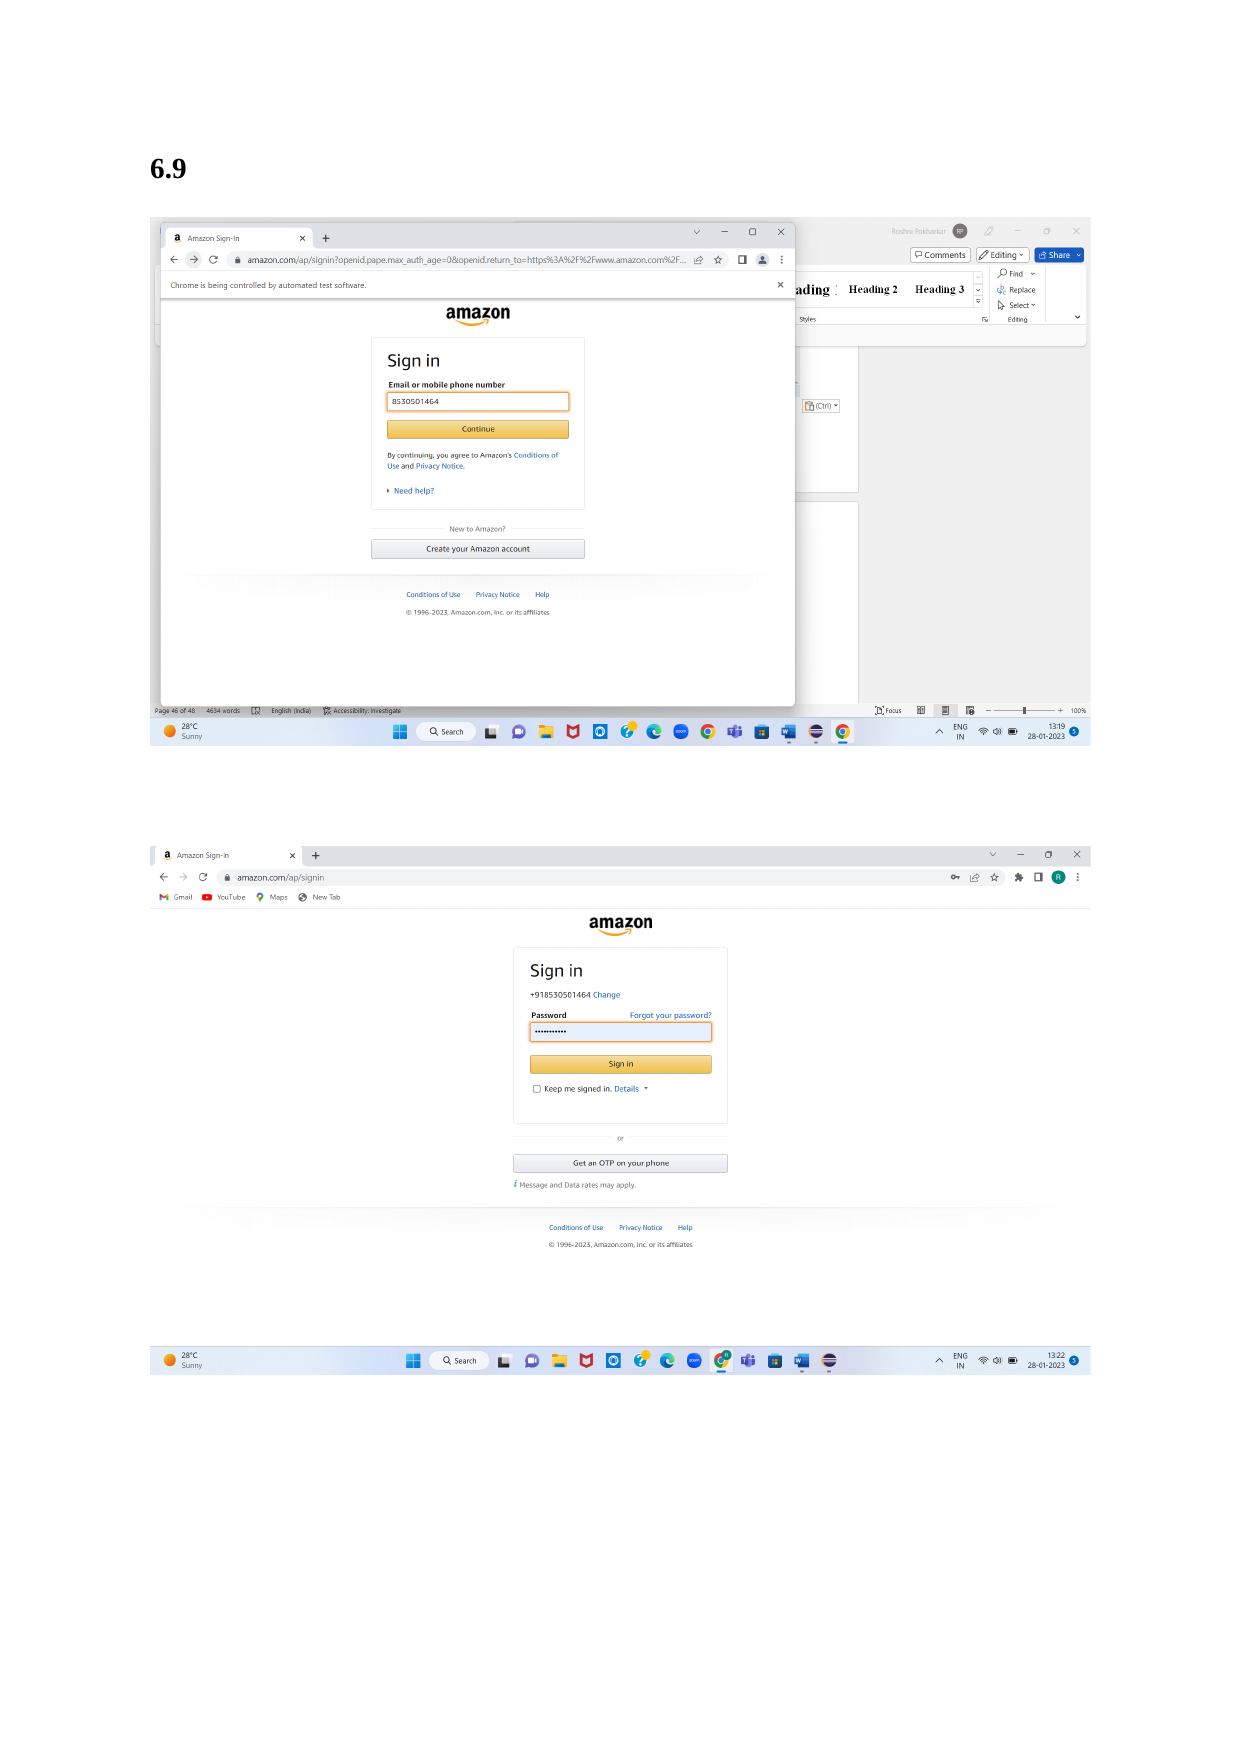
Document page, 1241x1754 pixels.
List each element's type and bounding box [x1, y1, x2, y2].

picture [150, 217, 1091, 746]
picture [150, 846, 1091, 1375]
